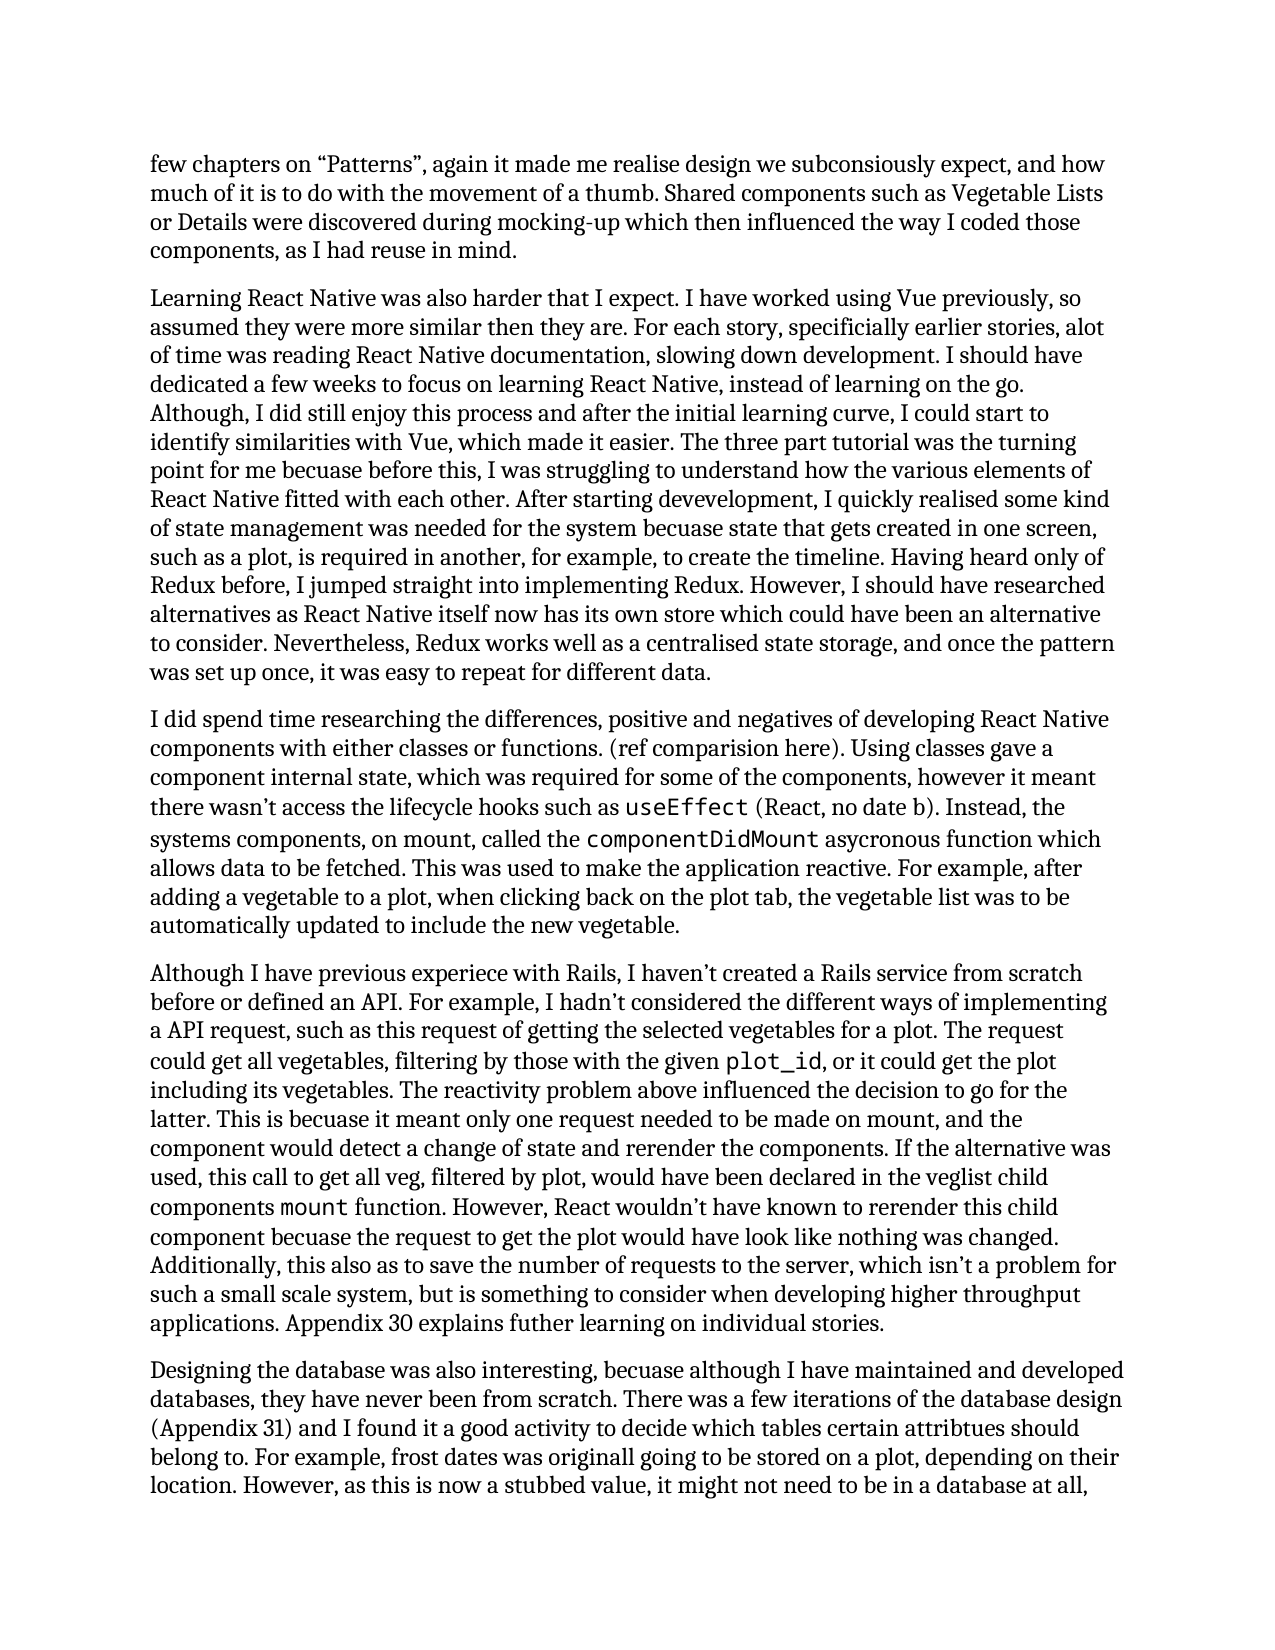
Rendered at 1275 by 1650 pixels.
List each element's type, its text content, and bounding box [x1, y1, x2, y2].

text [150, 1356, 1125, 1500]
text I did spend time researching the differences, positive and negatives of developing React Native components with either classes or functions. (ref comparision here). Using classes gave a component internal state, which was required for some of the components, however it meant there wasn’t access the lifecycle hooks such as useEffect (React, no date b). Instead, the systems components, on mount, called the componentDidMount asycronous function which allows data to be fetched. This was used to make the application reactive. For example, after adding a vegetable to a plot, when clicking back on the plot tab, the vegetable list was to be automatically updated to include the new vegetable. [150, 705, 1125, 940]
text Learning React Native was also harder that I expect. I have worked using Vue previously, so assumed they were more similar then they are. For each story, specificially earlier stories, alot of time was reading React Native documentation, slowing down development. I should have dedicated a few weeks to focus on learning React Native, instead of learning on the go. Although, I did still enjoy this process and after the initial learning curve, I could start to identify similarities with Vue, which made it easier. The three part tutorial was the turning point for me becuase before this, I was struggling to understand how the various elements of React Native fitted with each other. After starting devevelopment, I quickly realised some kind of state management was needed for the system becuase state that gets created in one screen, such as a plot, is required in another, for example, to create the timeline. Having heard only of Redux before, I jumped straight into implementing Redux. However, I should have researched alternatives as React Native itself now has its own store which could have been an alternative to consider. Nevertheless, Redux works well as a centralised state storage, and once the pattern was set up once, it was easy to repeat for different data. [150, 284, 1125, 686]
text Although I have previous experiece with Rails, I haven’t created a Rails service from scratch before or defined an API. For example, I hadn’t considered the different ways of implementing a API request, such as this request of getting the selected vegetables for a plot. The request could get all vegetables, filtering by those with the given plot_id, or it could get the plot including its vegetables. The reactivity problem above influenced the decision to go for the latter. This is becuase it meant only one request needed to be made on mount, and the component would detect a change of state and rerender the components. If the alternative was used, this call to get all veg, filtered by plot, would have been declared in the veglist child components mount function. However, React wouldn’t have known to rerender this child component becuase the request to get the plot would have look like nothing was changed. Additionally, this also as to save the number of requests to the server, which isn’t a problem for such a small scale system, but is something to consider when developing higher throughput applications. Appendix 30 explains futher learning on individual stories. [150, 959, 1125, 1337]
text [150, 150, 1125, 265]
